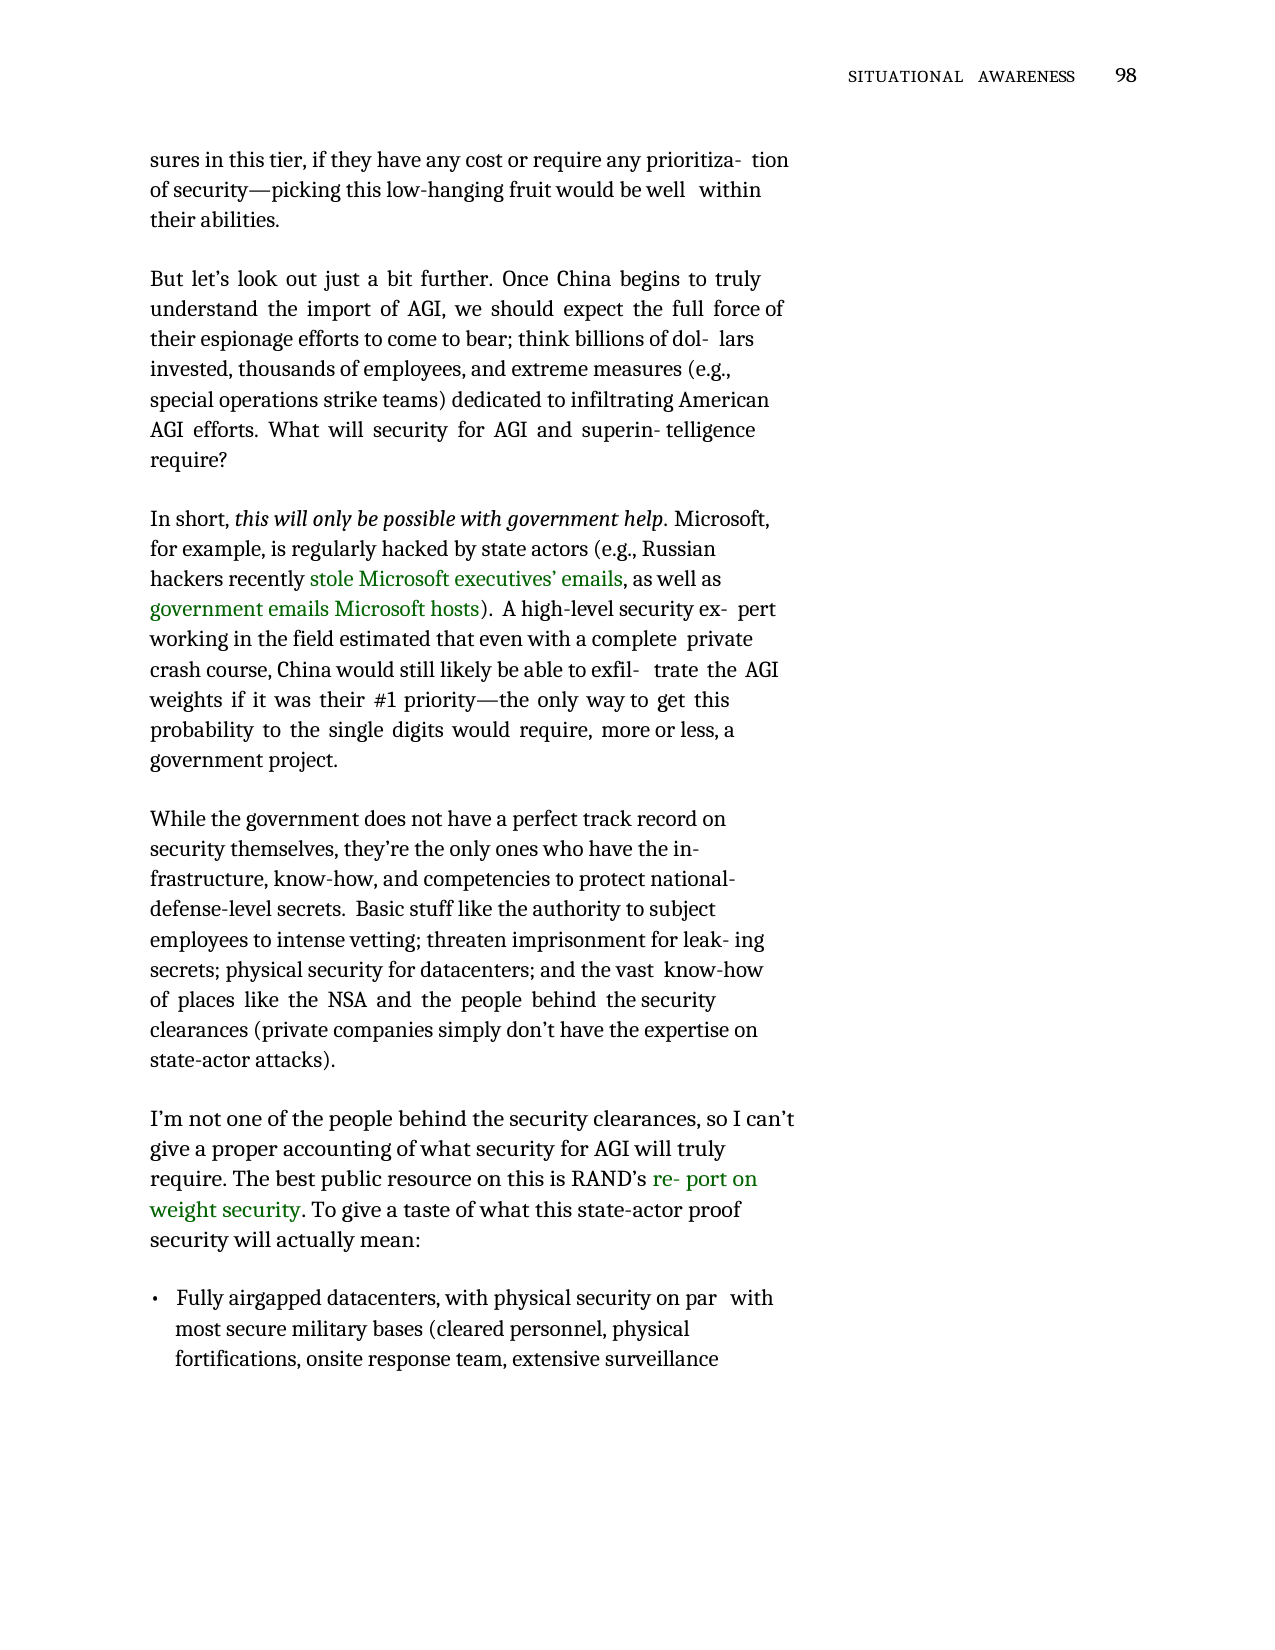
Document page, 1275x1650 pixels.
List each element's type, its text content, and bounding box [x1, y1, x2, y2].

text sures in this tier, if they have any cost or require any prioritiza- tion of security—picking this low-hanging fruit would be well within their abilities. [150, 147, 796, 233]
text In short, this will only be possible with government help. Microsoft, for example, is regularly hacked by state actors (e.g., Russian hackers recently stole Microsoft executives’ emails, as well as government emails Microsoft hosts). A high-level security ex- pert working in the field estimated that even with a complete private crash course, China would still likely be able to exfil- trate the AGI weights if it was their #1 priority—the only way to get this probability to the single digits would require, more or less, a government project. [150, 505, 792, 773]
text While the government does not have a perfect track record on security themselves, they’re the only ones who have the in- frastructure, know-how, and competencies to protect national- defense-level secrets. Basic stuff like the authority to subject employees to intense vetting; threaten imprisonment for leak- ing secrets; physical security for datacenters; and the vast know-how of places like the NSA and the people behind the security clearances (private companies simply don’t have the expertise on state-actor attacks). [150, 806, 781, 1073]
list Fully airgapped datacenters, with physical security on par with most secure military bases (cleared personnel, physical fortifications, onsite response team, extensive surveillance [150, 1285, 785, 1372]
text But let’s look out just a bit further. Once China begins to truly understand the import of AGI, we should expect the full force of their espionage efforts to come to bear; think billions of dol- lars invested, thousands of employees, and extreme measures (e.g., special operations strike teams) dedicated to infiltrating American AGI efforts. What will security for AGI and superin- telligence require? [150, 266, 794, 473]
text I’m not one of the people behind the security clearances, so I can’t give a proper accounting of what security for AGI will truly require. The best public resource on this is RAND’s re- port on weight security. To give a taste of what this state-actor proof security will actually mean: [150, 1106, 796, 1253]
